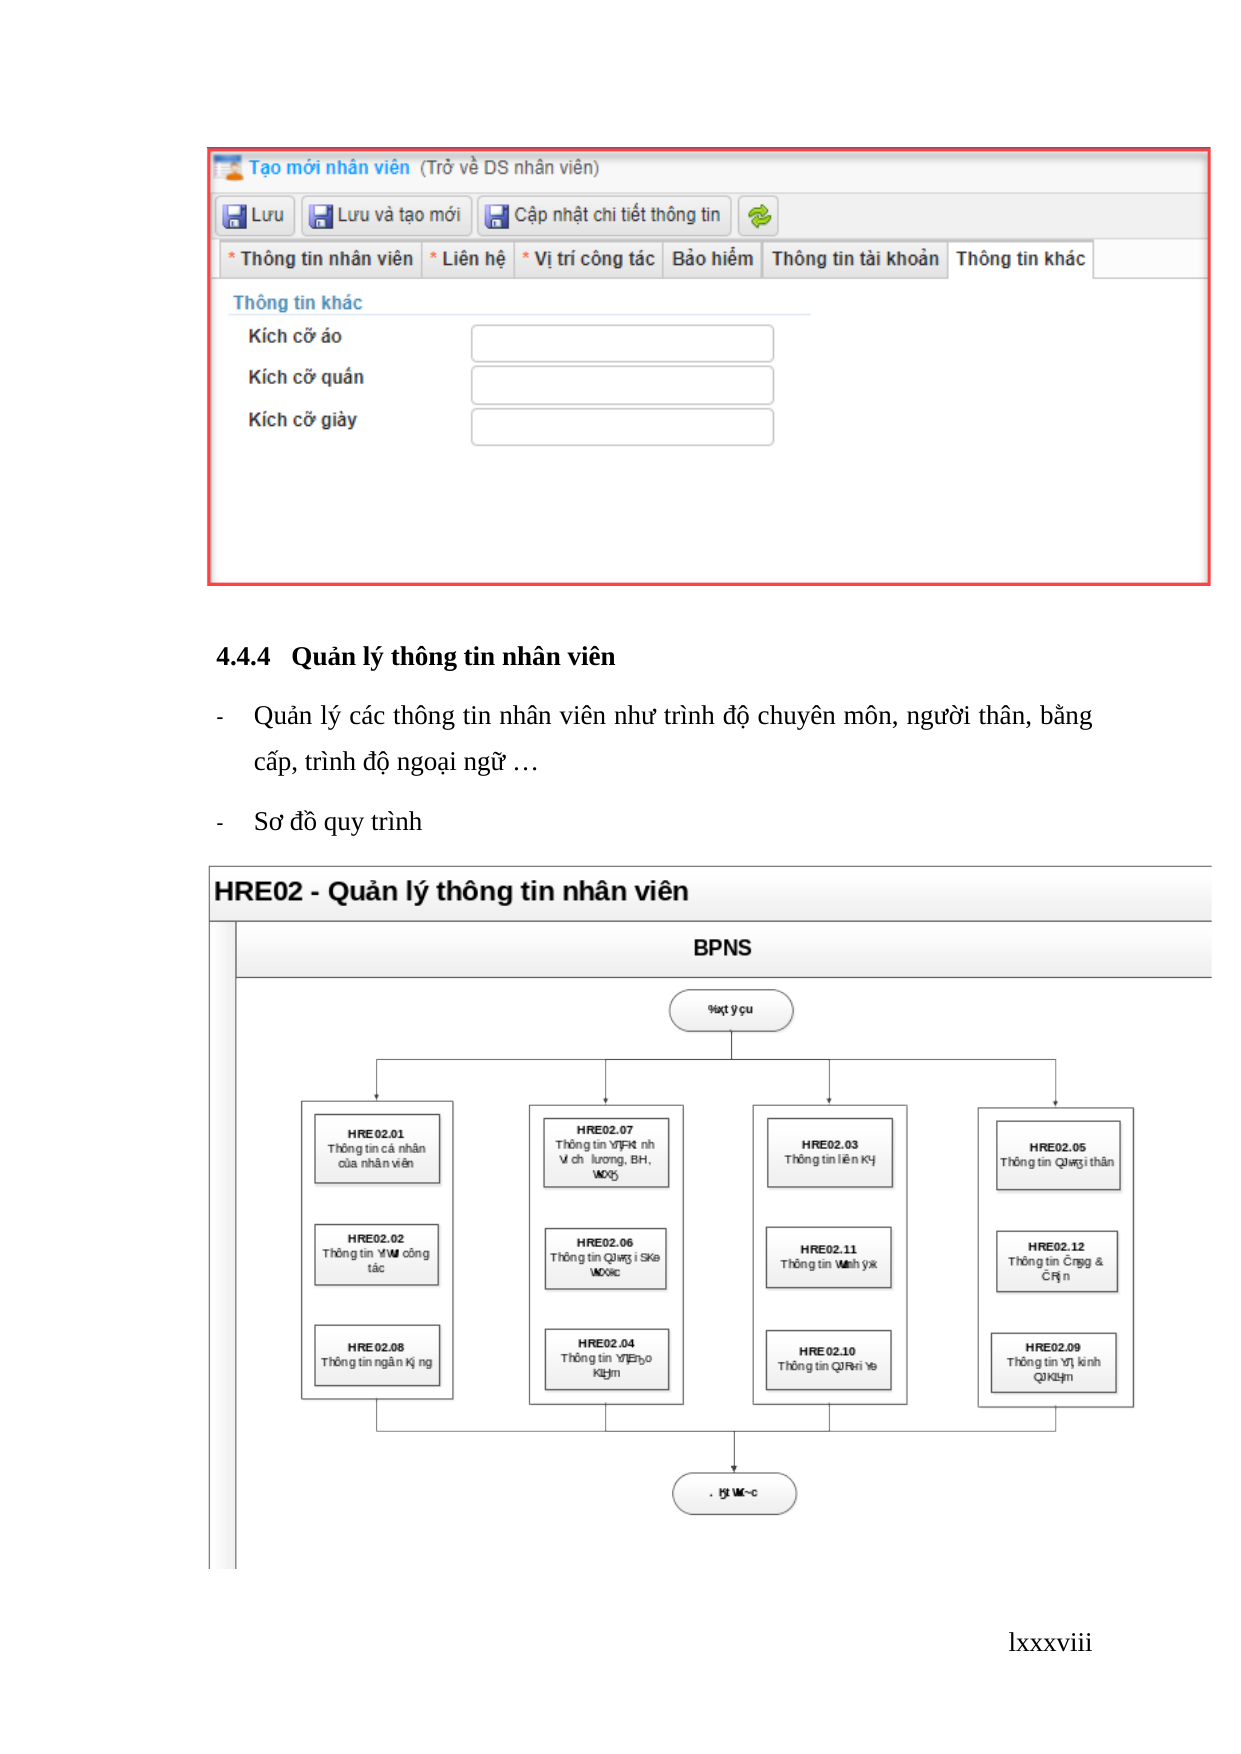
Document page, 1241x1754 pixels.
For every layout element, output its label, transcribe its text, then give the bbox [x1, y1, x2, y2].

list Quản lý các thông tin nhân viên như trình độ chuyên môn, người thân, bằng cấp, trình độ ngoại ngữ … [216, 699, 1092, 777]
subtitle Quản lý thông tin nhân viên [216, 639, 1092, 671]
picture [206, 147, 1211, 586]
list Sơ đồ quy trình [216, 804, 1092, 836]
